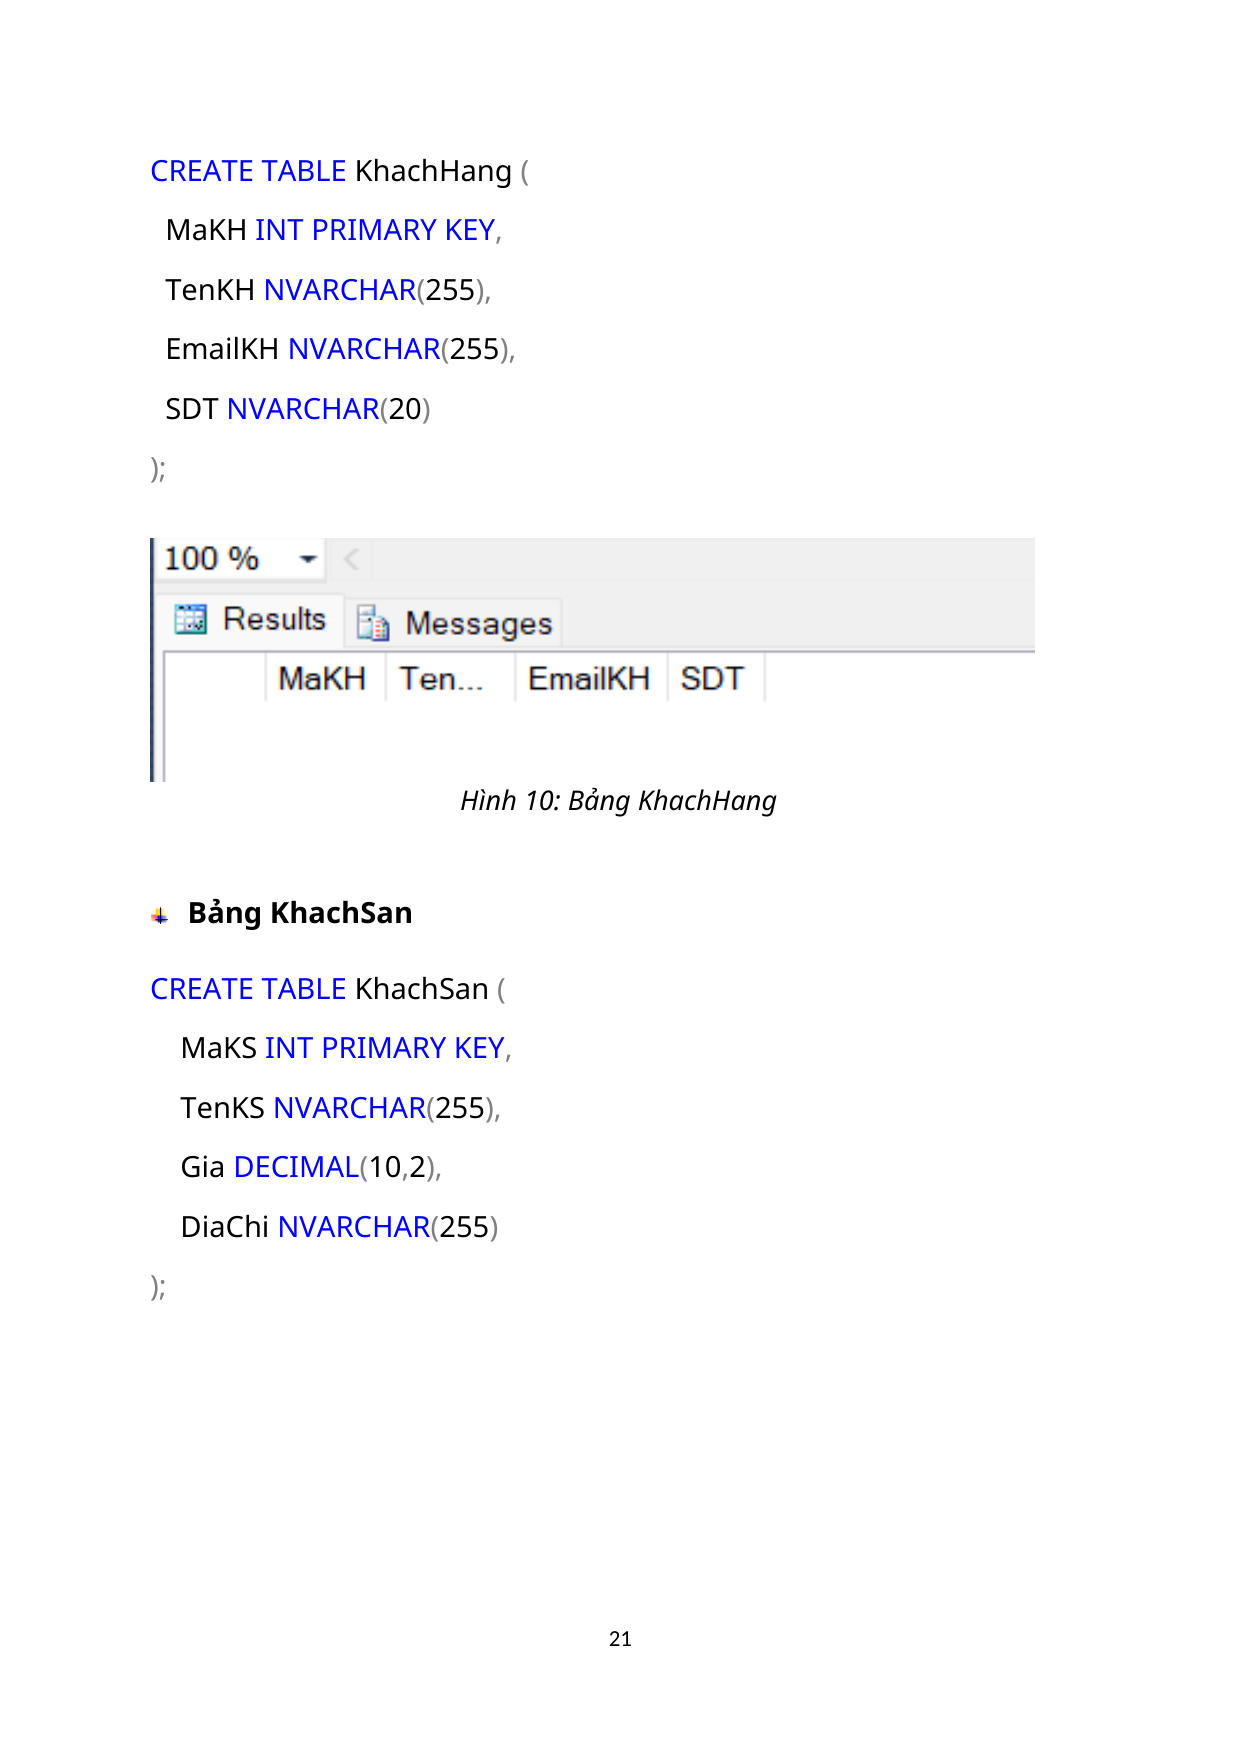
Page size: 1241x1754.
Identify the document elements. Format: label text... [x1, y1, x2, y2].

text SDT NVARCHAR(20) [150, 388, 1090, 428]
list Bảng KhachSan [150, 892, 1090, 932]
text TenKS NVARCHAR(255), [150, 1087, 1090, 1127]
text CREATE TABLE KhachHang ( [150, 150, 1090, 190]
text MaKS INT PRIMARY KEY, [150, 1028, 1090, 1067]
text TenKH NVARCHAR(255), [150, 269, 1090, 309]
text Gia DECIMAL(10,2), [150, 1147, 1090, 1186]
picture [150, 538, 1035, 782]
text CREATE TABLE KhachSan ( [150, 968, 1090, 1008]
text Hình 10: Bảng KhachHang [150, 782, 1090, 819]
text ); [150, 1266, 1090, 1305]
picture [151, 906, 168, 924]
text EmailKH NVARCHAR(255), [150, 328, 1090, 368]
text DiaChi NVARCHAR(255) [150, 1206, 1090, 1246]
text ); [150, 447, 1090, 487]
text MaKH INT PRIMARY KEY, [150, 209, 1090, 249]
